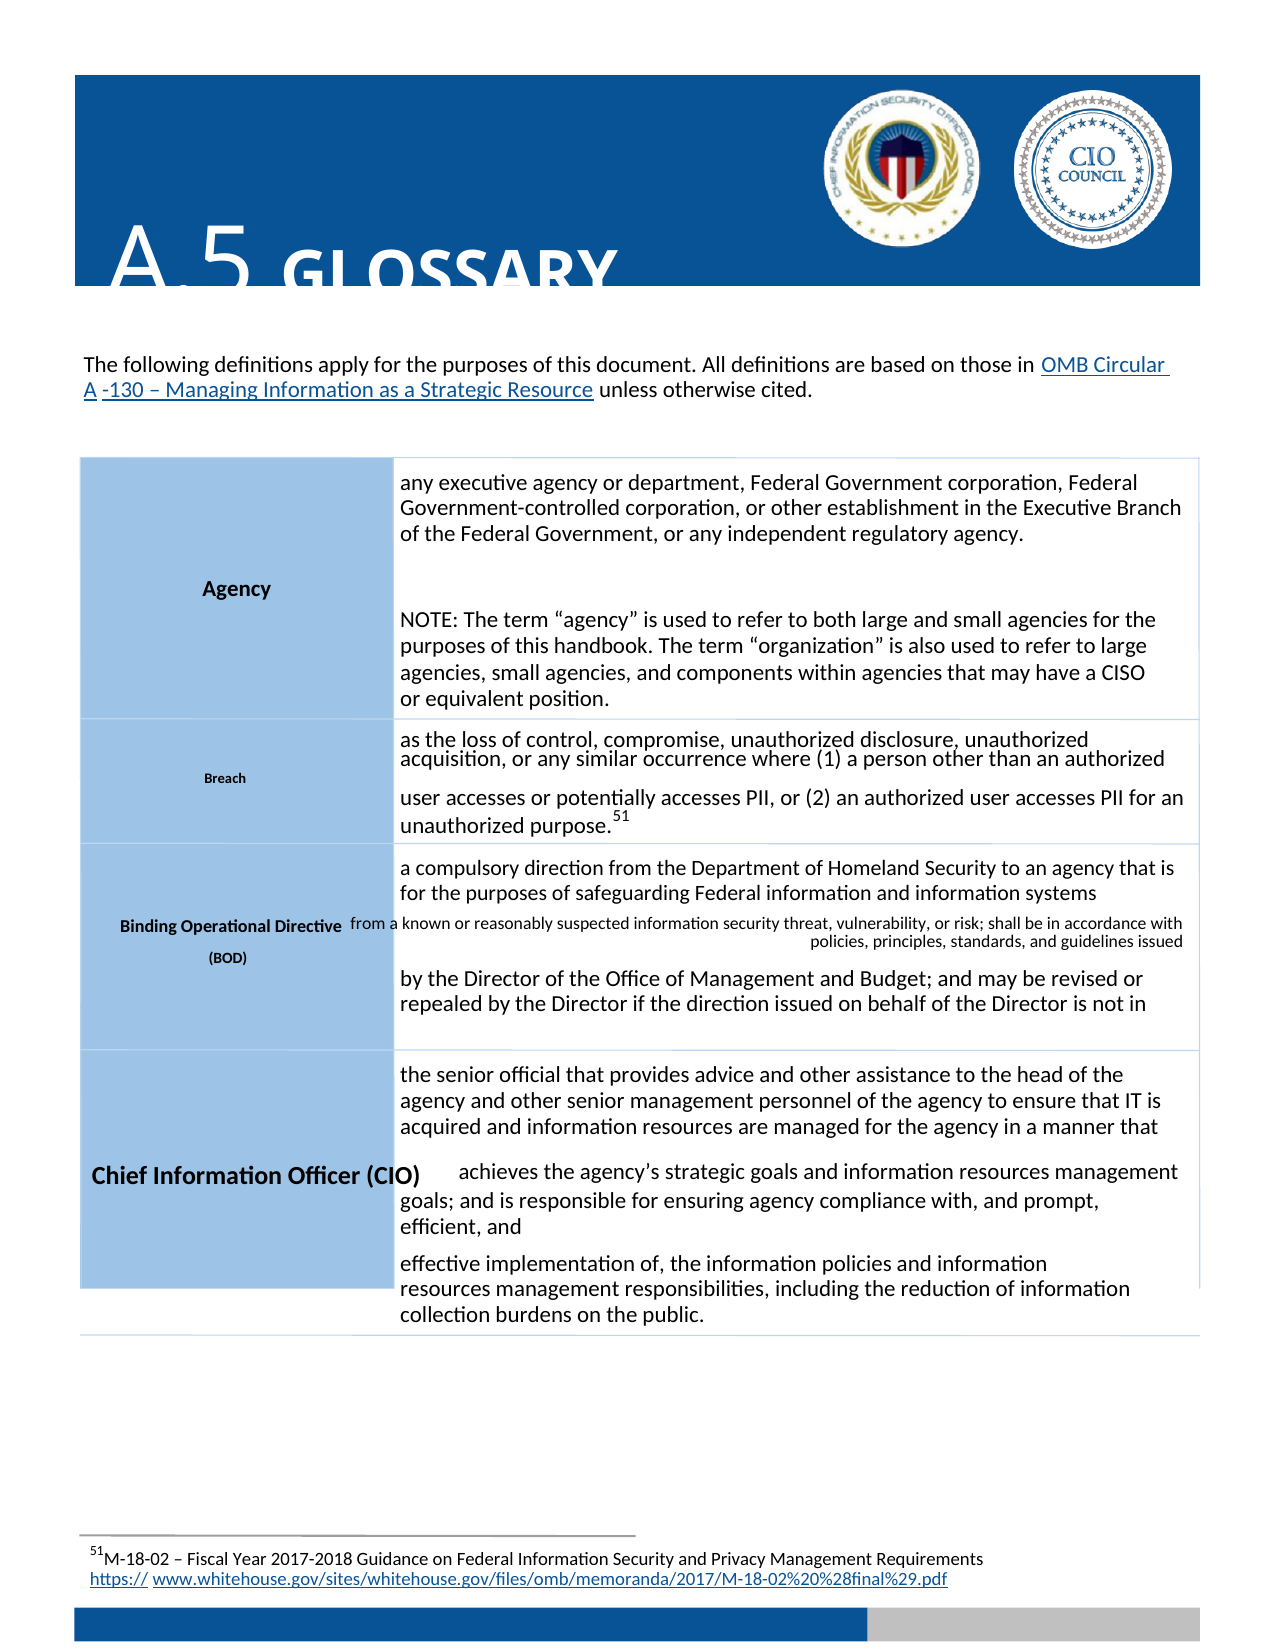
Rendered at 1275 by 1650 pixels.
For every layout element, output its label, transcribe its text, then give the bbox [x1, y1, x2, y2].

picture [75, 75, 1200, 286]
text Chief Information Officer (CIO) achieves the agency’s strategic goals and information resources management goals; and is responsible for ensuring agency compliance with, and prompt, efficient, and [92, 1140, 1181, 1240]
text A.5 GLOSSARY [106, 191, 1194, 327]
text (BOD) [208, 952, 1194, 967]
text by the Director of the Office of Management and Budget; and may be revised or repealed by the Director if the direction issued on behalf of the Director is not in [400, 967, 1148, 1017]
text NOTE: The term “agency” is used to refer to both large and small agencies for the purposes of this handbook. The term “organization” is also used to refer to large agencies, small agencies, and components within agencies that may have a CISO or equivalent position. [400, 606, 1171, 712]
text user accesses or potentially accesses PII, or (2) an authorized user accesses PII for an unauthorized purpose.51 [400, 786, 1185, 840]
text as the loss of control, compromise, unauthorized disclosure, unauthorized acquisition, or any similar occurrence where (1) a person other than an authorized [400, 731, 1167, 772]
text Agency [202, 574, 1194, 602]
text 51M-18-02 – Fiscal Year 2017-2018 Guidance on Federal Information Security and Privacy Management Requirements https:// www.whitehouse.gov/sites/whitehouse.gov/files/omb/memoranda/2017/M-18-02%20%28final%29.pdf [89, 1545, 1046, 1590]
text Binding Operational Directive from a known or reasonably suspected information security threat, vulnerability, or risk; shall be in accordance with policies, principles, standards, and guidelines issued [96, 906, 1183, 952]
text The following definitions apply for the purposes of this document. All definitions are based on those in OMB Circular A -130 – Managing Information as a Strategic Resource unless otherwise cited. [83, 353, 1183, 403]
text the senior official that provides advice and other assistance to the head of the agency and other senior management personnel of the agency to ensure that IT is acquired and information resources are managed for the agency in a manner that [400, 1062, 1162, 1140]
text any executive agency or department, Federal Government corporation, Federal Government-controlled corporation, or other establishment in the Executive Branch of the Federal Government, or any independent regulatory agency. [400, 469, 1183, 547]
text Breach [204, 772, 1194, 786]
text a compulsory direction from the Department of Homeland Security to an agency that is for the purposes of safeguarding Federal information and information systems [400, 855, 1192, 906]
text effective implementation of, the information policies and information resources management responsibilities, including the reduction of information collection burdens on the public. [400, 1250, 1144, 1329]
